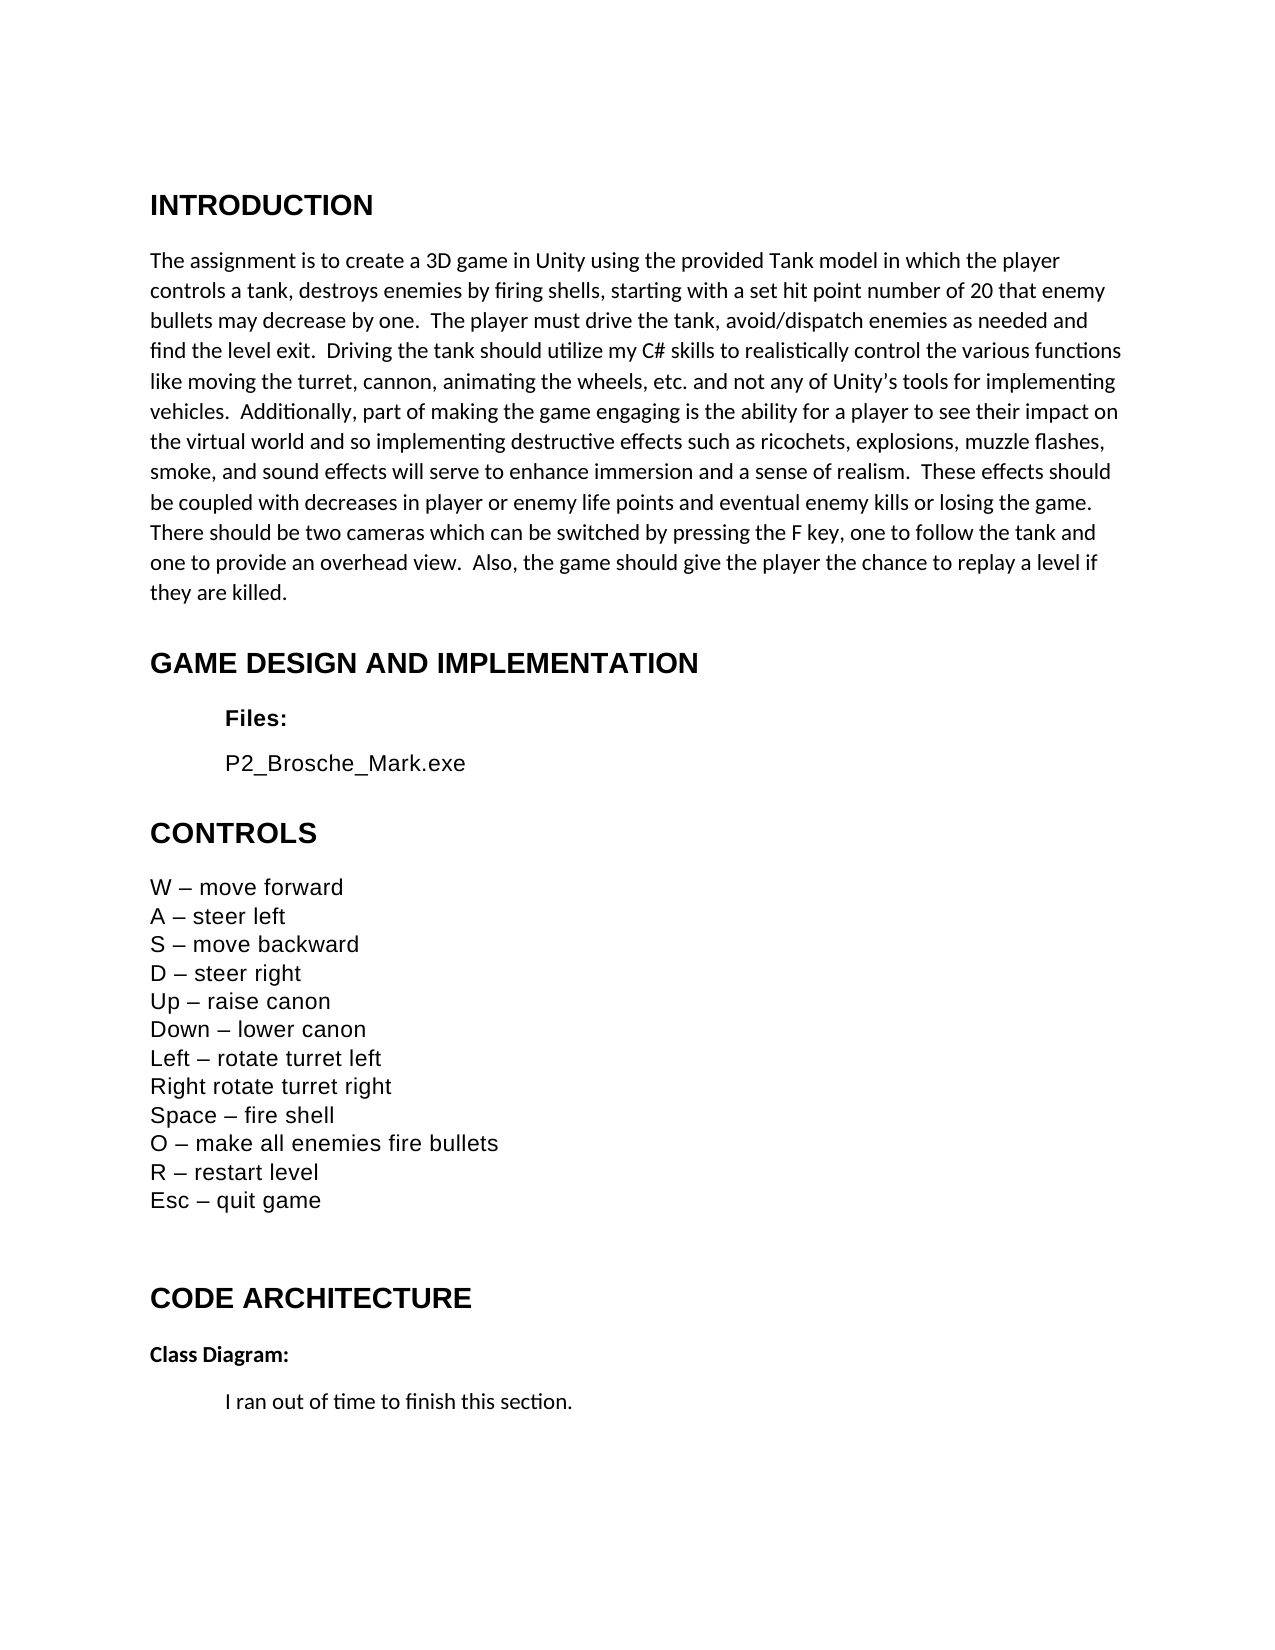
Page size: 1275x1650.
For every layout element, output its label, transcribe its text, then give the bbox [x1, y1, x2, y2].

text Down – lower canon [150, 1016, 1125, 1043]
text Left – rotate turret left [150, 1045, 1125, 1071]
text A – steer left [150, 903, 1125, 929]
text Files: [150, 704, 1125, 731]
text R – restart level [150, 1158, 1125, 1185]
text D – steer right [150, 959, 1125, 986]
text Up – raise canon [150, 988, 1125, 1014]
text W – move forward [150, 874, 1125, 901]
subtitle INTRODUCTION [150, 187, 1125, 221]
subtitle GAME DESIGN AND IMPLEMENTATION [150, 646, 1125, 679]
subtitle CONTROLS [150, 816, 1125, 849]
text P2_Brosche_Mark.exe [150, 750, 1125, 776]
text S – move backward [150, 931, 1125, 957]
text Space – fire shell [150, 1102, 1125, 1128]
text I ran out of time to finish this section. [150, 1387, 1125, 1415]
subtitle CODE ARCHITECTURE [150, 1281, 1125, 1315]
text The assignment is to create a 3D game in Unity using the provided Tank model in which the player controls a tank, destroys enemies by firing shells, starting with a set hit point number of 20 that enemy bullets may decrease by one. The player must drive the tank, avoid/dispatch enemies as needed and find the level exit. Driving the tank should utilize my C# skills to realistically control the various functions like moving the turret, cannon, animating the wheels, etc. and not any of Unity’s tools for implementing vehicles. Additionally, part of making the game engaging is the ability for a player to see their impact on the virtual world and so implementing destructive effects such as ricochets, explosions, muzzle flashes, smoke, and sound effects will serve to enhance immersion and a sense of realism. These effects should be coupled with decreases in player or enemy life points and eventual enemy kills or losing the game. There should be two cameras which can be switched by pressing the F key, one to follow the tank and one to provide an overhead view. Also, the game should give the player the chance to replay a level if they are killed. [150, 246, 1125, 606]
text Class Diagram: [150, 1340, 1125, 1368]
text O – make all enemies fire bullets [150, 1130, 1125, 1156]
text Esc – quit game [150, 1187, 1125, 1213]
text Right rotate turret right [150, 1073, 1125, 1099]
